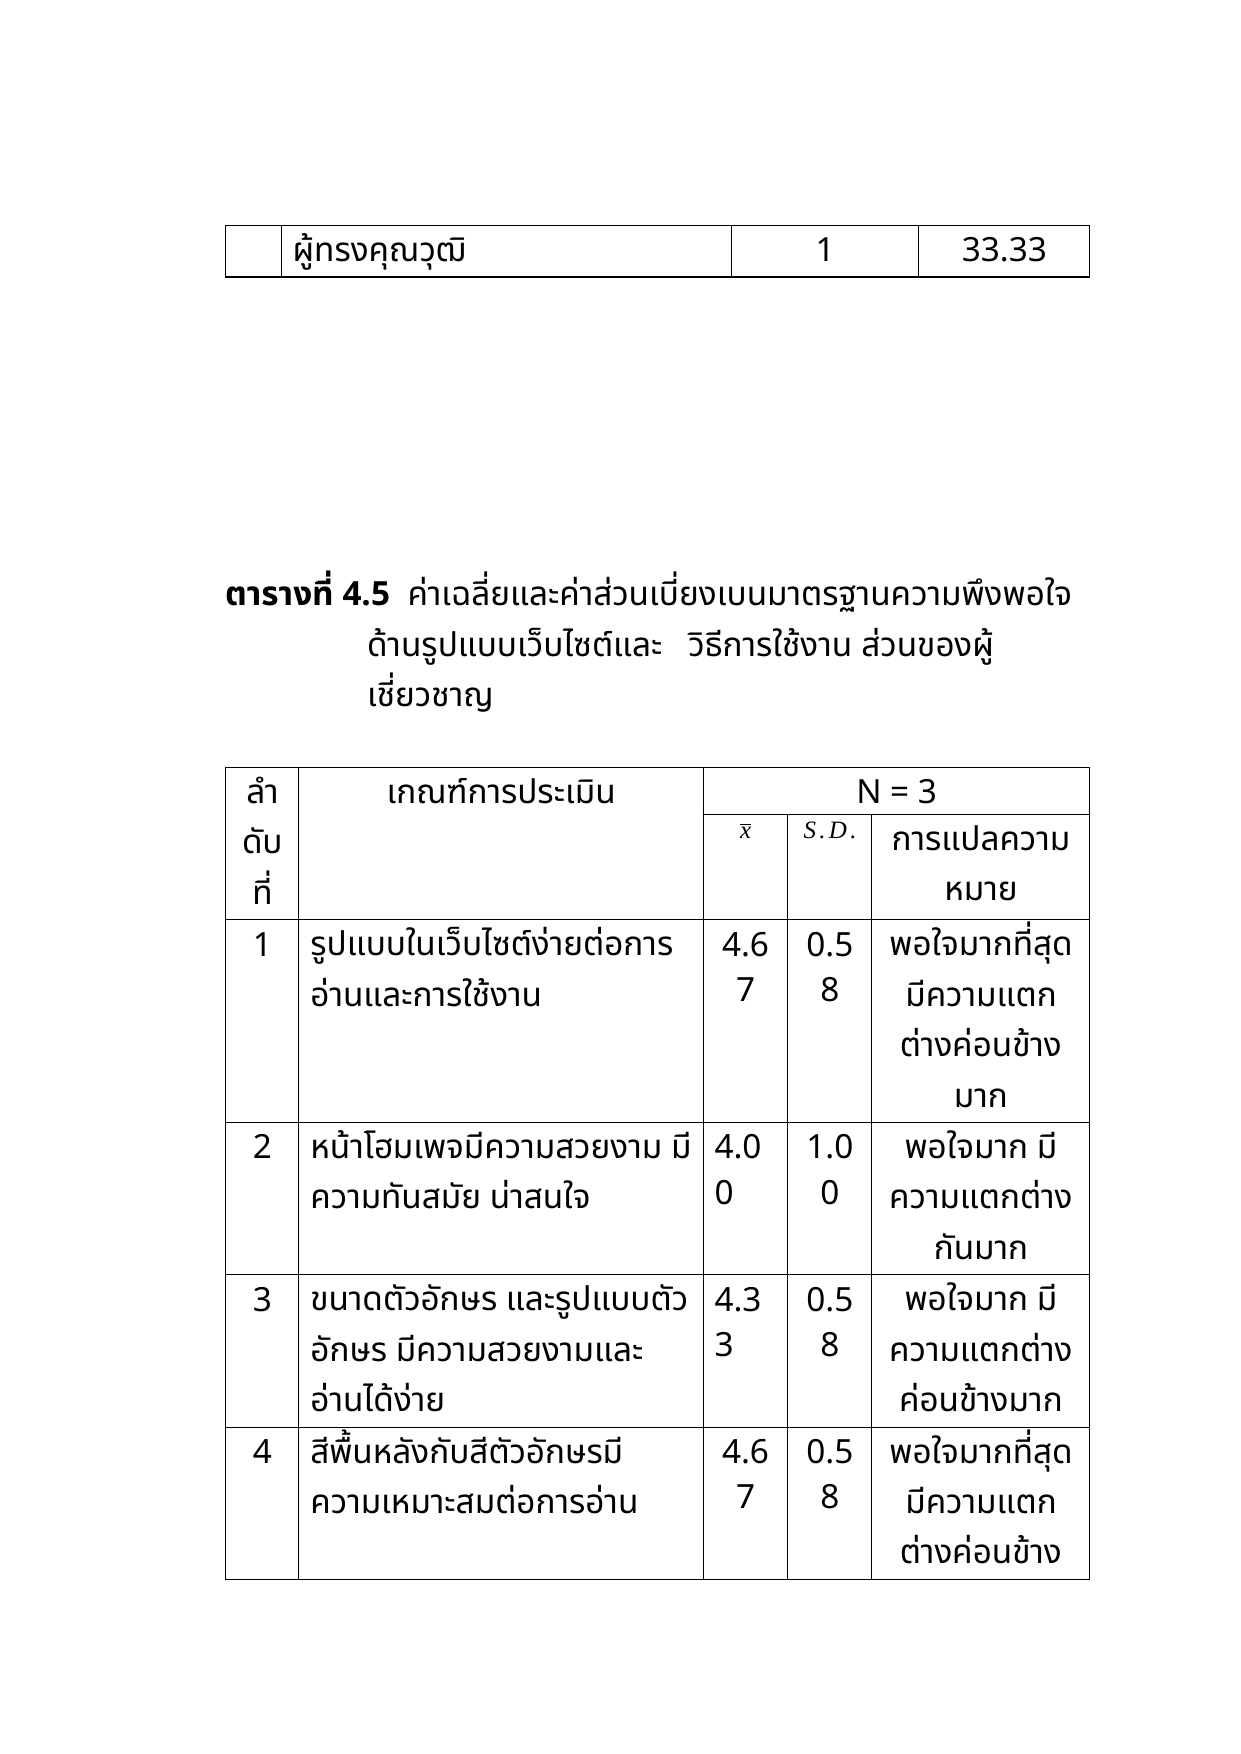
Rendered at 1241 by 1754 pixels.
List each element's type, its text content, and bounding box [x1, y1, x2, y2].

table_header ลำดับที่ [226, 768, 298, 919]
table_cell 1 [226, 920, 298, 1122]
table_cell พอใจมาก มีความแตกต่างกันมาก [872, 1123, 1089, 1274]
table_cell ผู้ทรงคุณวุฒิ [282, 226, 731, 276]
table_cell หน้าโฮมเพจมีความสวยงาม มีความทันสมัย น่าสนใจ [299, 1123, 703, 1274]
table_cell [704, 815, 787, 919]
table_cell ขนาดตัวอักษร และรูปแบบตัวอักษร มีความสวยงามและอ่านได้ง่าย [445, 1275, 703, 1427]
list ตารางที่ 4.5 ค่าเฉลี่ยและค่าส่วนเบี่ยงเบนมาตรฐานความพึงพอใจด้านรูปแบบเว็บไซต์และ วิธีการใช้งาน ส่วนของผู้เชี่ยวชาญ [225, 570, 1090, 722]
table_cell 4 [226, 1428, 298, 1579]
table_cell รูปแบบในเว็บไซต์ง่ายต่อการอ่านและการใช้งาน [299, 920, 703, 1122]
table_cell 4.33 [704, 1275, 787, 1427]
table_cell 1.00 [788, 1123, 871, 1274]
table_cell 33.33 [919, 226, 1089, 276]
table_header เกณฑ์การประเมิน [299, 768, 703, 919]
table_cell 0.58 [788, 1275, 871, 1427]
table_cell 1 [732, 226, 918, 276]
table_cell 3 [226, 1275, 298, 1427]
table_cell 2 [226, 1123, 298, 1274]
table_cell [872, 1428, 1089, 1579]
table_cell การแปลความหมาย [872, 815, 1089, 919]
table_cell [226, 226, 281, 276]
table_header N = 3 [704, 768, 1089, 813]
table_cell [788, 815, 871, 919]
table_cell 4.00 [704, 1123, 787, 1274]
table_cell 0.58 [788, 920, 871, 1122]
table_cell 0.58 [788, 1428, 871, 1579]
table_cell พอใจมากที่สุด มีความแตกต่างค่อนข้างมาก [872, 920, 1089, 1122]
table_cell 4.67 [704, 1428, 787, 1579]
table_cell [299, 1428, 703, 1579]
table_cell พอใจมาก มีความแตกต่างค่อนข้างมาก [872, 1275, 1089, 1427]
table_cell 4.67 [704, 920, 787, 1122]
